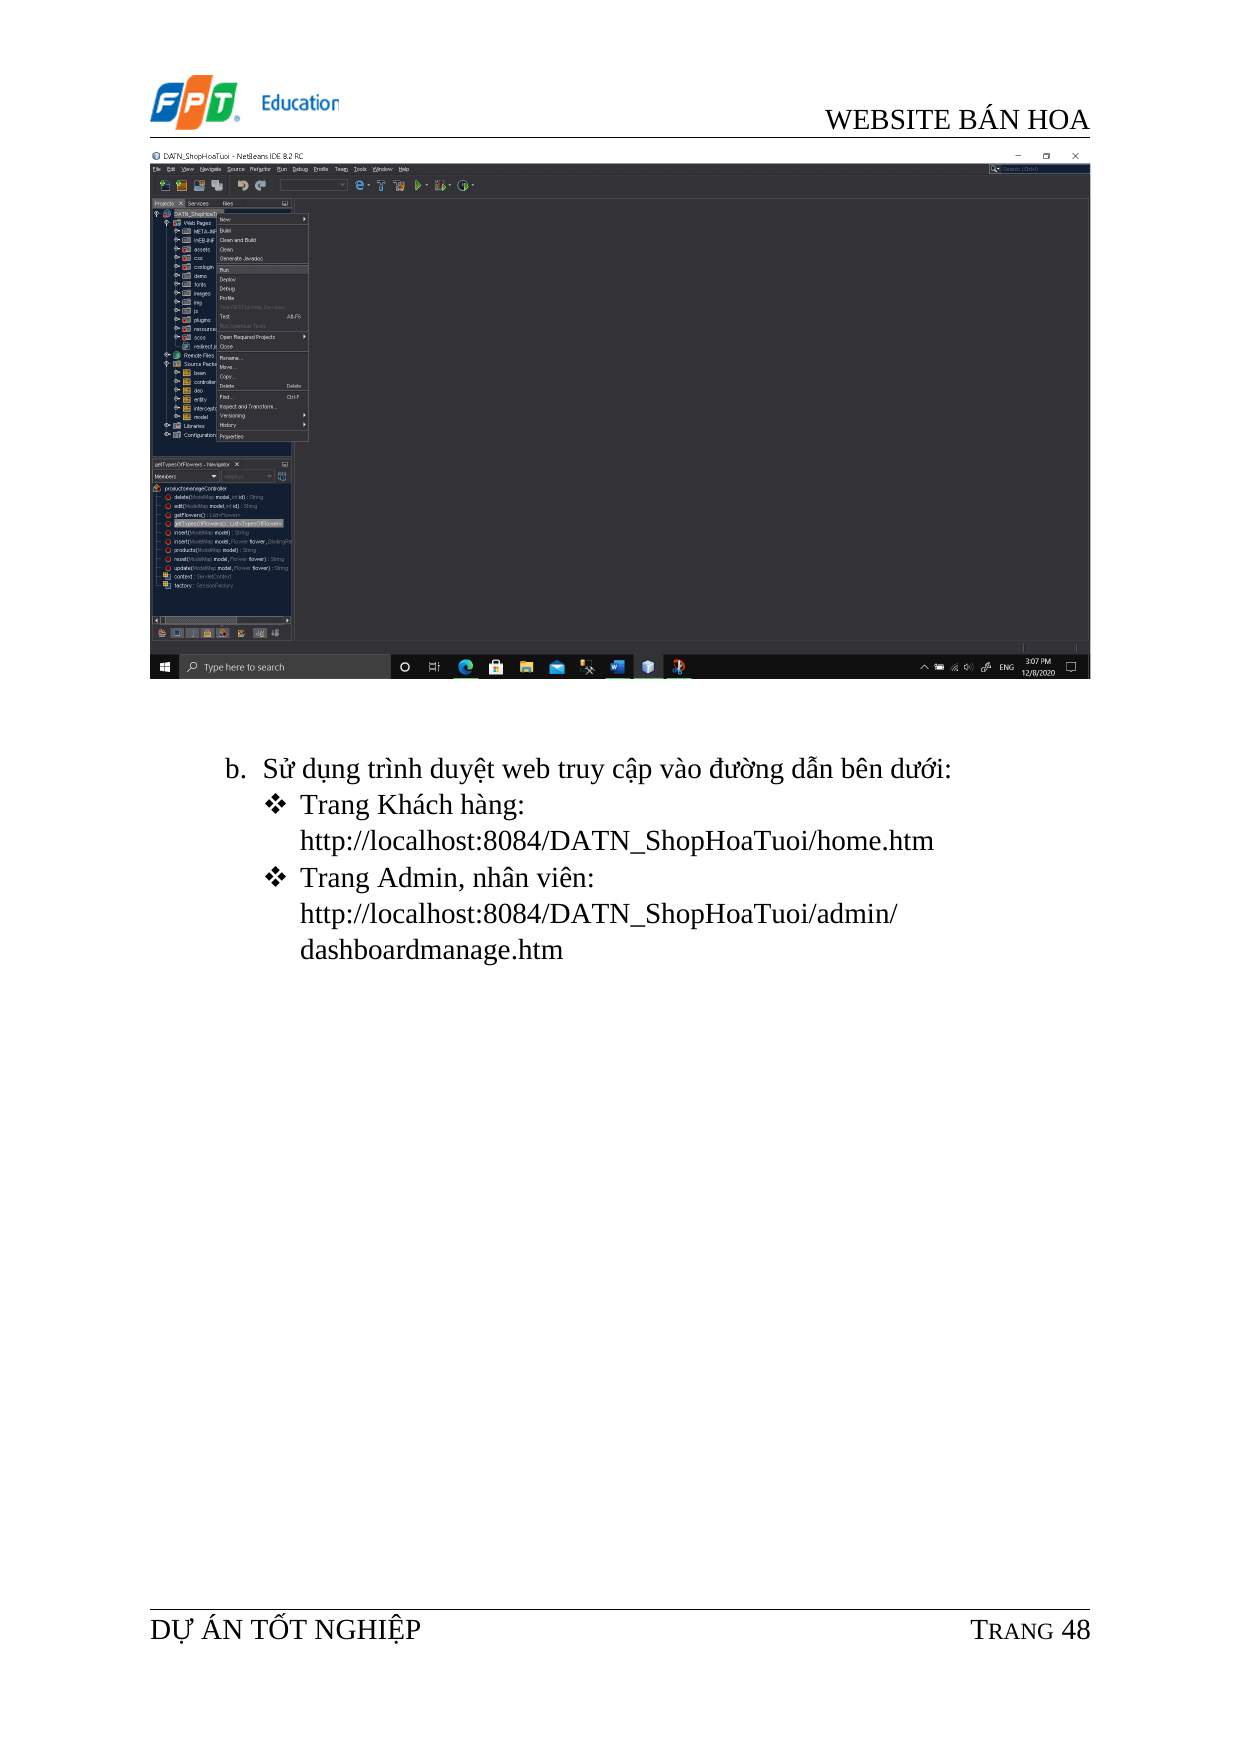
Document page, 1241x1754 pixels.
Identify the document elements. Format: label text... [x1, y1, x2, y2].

picture [150, 75, 339, 130]
list http://localhost:8084/DATN_ShopHoaTuoi/admin/dashboardmanage.htm [300, 896, 1090, 966]
picture [150, 150, 1091, 679]
list Trang Admin, nhân viên: [262, 860, 1090, 893]
list Trang Khách hàng: http://localhost:8084/DATN_ShopHoaTuoi/home.htm [262, 787, 1090, 857]
list Sử dụng trình duyệt web truy cập vào đường dẫn bên dưới: [225, 751, 1090, 785]
